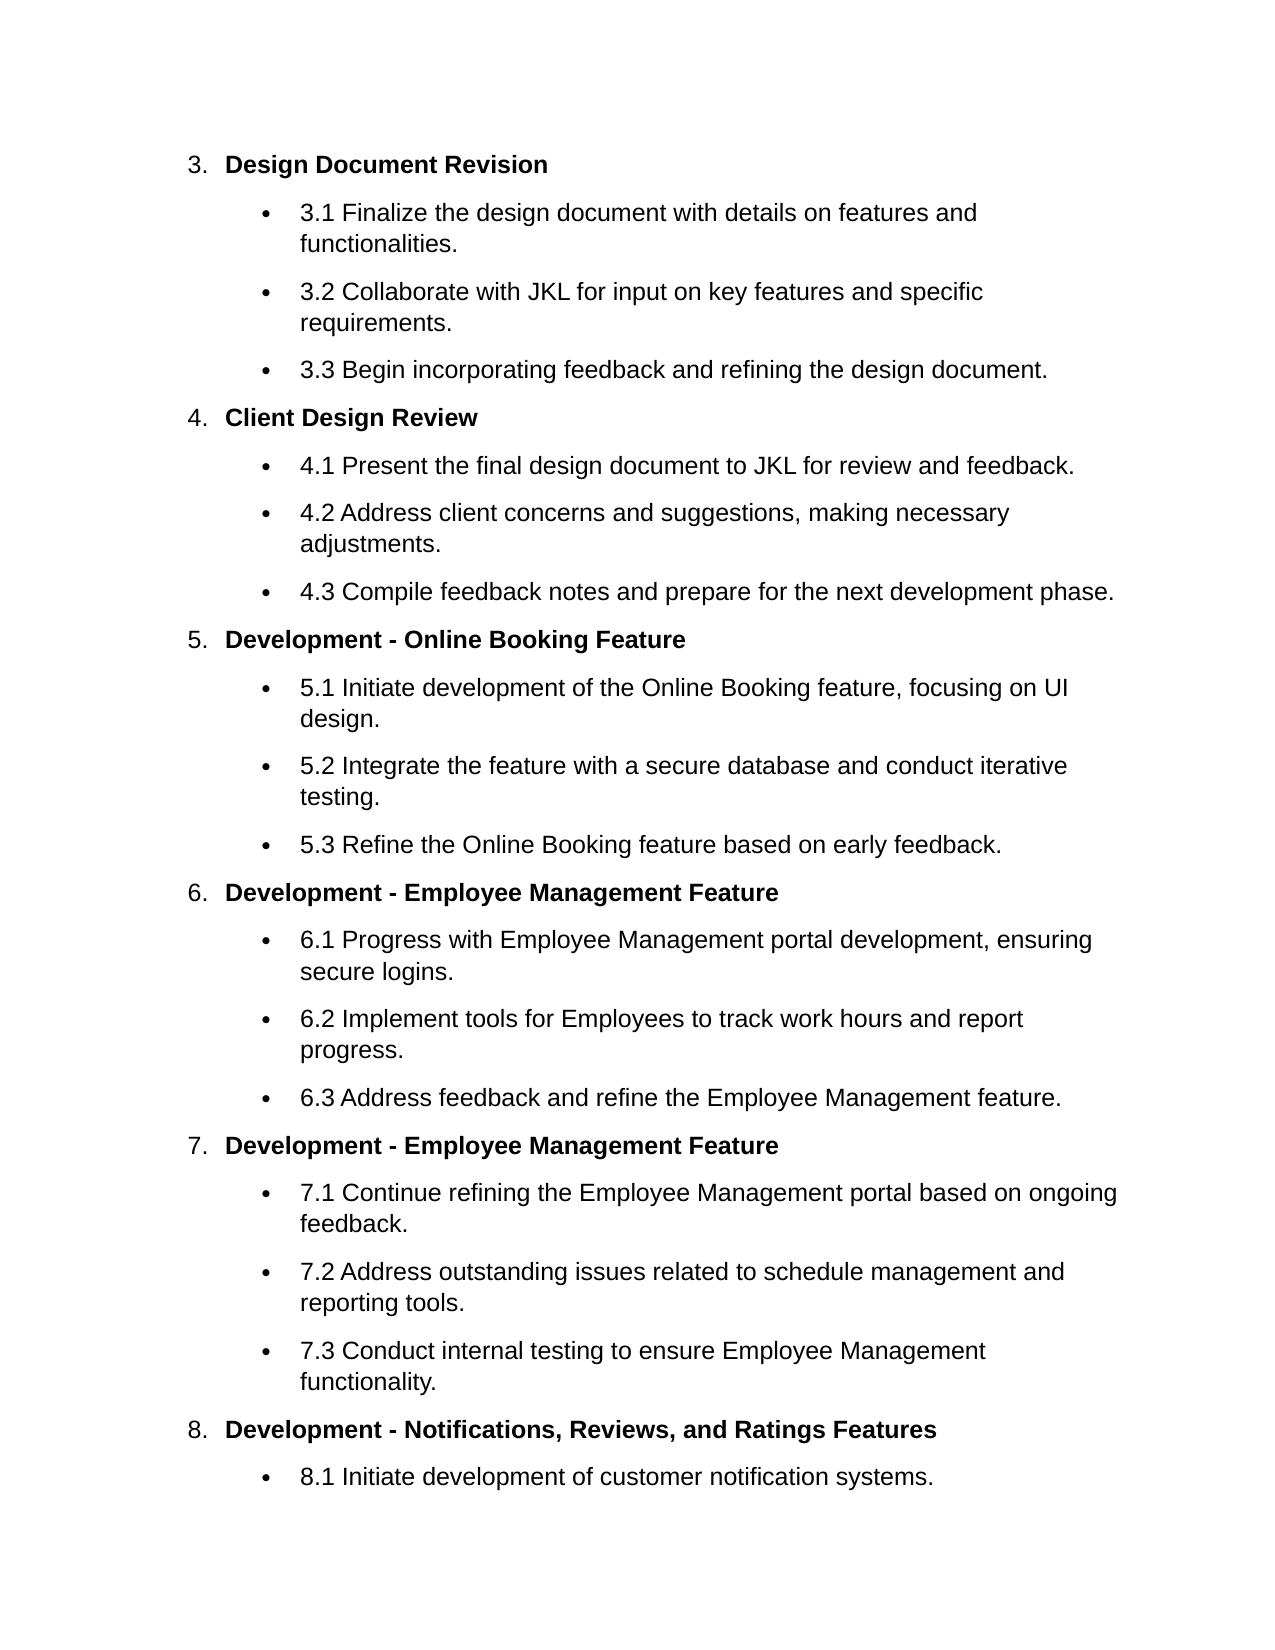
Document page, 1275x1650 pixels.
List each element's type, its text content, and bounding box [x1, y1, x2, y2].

list 7.1 Continue refining the Employee Management portal based on ongoing feedback. [262, 1178, 1125, 1238]
list 7.3 Conduct internal testing to ensure Employee Management functionality. [262, 1336, 1125, 1396]
list 3.1 Finalize the design document with details on features and functionalities. [262, 198, 1125, 257]
list 5.1 Initiate development of the Online Booking feature, focusing on UI design. [262, 672, 1125, 732]
list 3.2 Collaborate with JKL for input on key features and specific requirements. [262, 276, 1125, 336]
list Development - Notifications, Reviews, and Ratings Features [187, 1414, 1125, 1443]
list 6.1 Progress with Employee Management portal development, ensuring secure logins. [262, 925, 1125, 985]
list 4.1 Present the final design document to JKL for review and feedback. [262, 451, 1125, 479]
list 4.2 Address client concerns and suggestions, making necessary adjustments. [262, 498, 1125, 558]
list Design Document Revision [187, 150, 1125, 179]
list 5.2 Integrate the feature with a secure database and conduct iterative testing. [262, 751, 1125, 811]
list Development - Employee Management Feature [187, 878, 1125, 906]
list 8.1 Initiate development of customer notification systems. [262, 1462, 1125, 1491]
list 3.3 Begin incorporating feedback and refining the design document. [262, 355, 1125, 384]
list 4.3 Compile feedback notes and prepare for the next development phase. [262, 577, 1125, 606]
list Development - Employee Management Feature [187, 1131, 1125, 1159]
list Development - Online Booking Feature [187, 625, 1125, 653]
list 6.2 Implement tools for Employees to track work hours and report progress. [262, 1004, 1125, 1064]
list 5.3 Refine the Online Booking feature based on early feedback. [262, 830, 1125, 859]
list 6.3 Address feedback and refine the Employee Management feature. [262, 1083, 1125, 1112]
list 7.2 Address outstanding issues related to schedule management and reporting tools. [262, 1257, 1125, 1317]
list Client Design Review [187, 403, 1125, 432]
